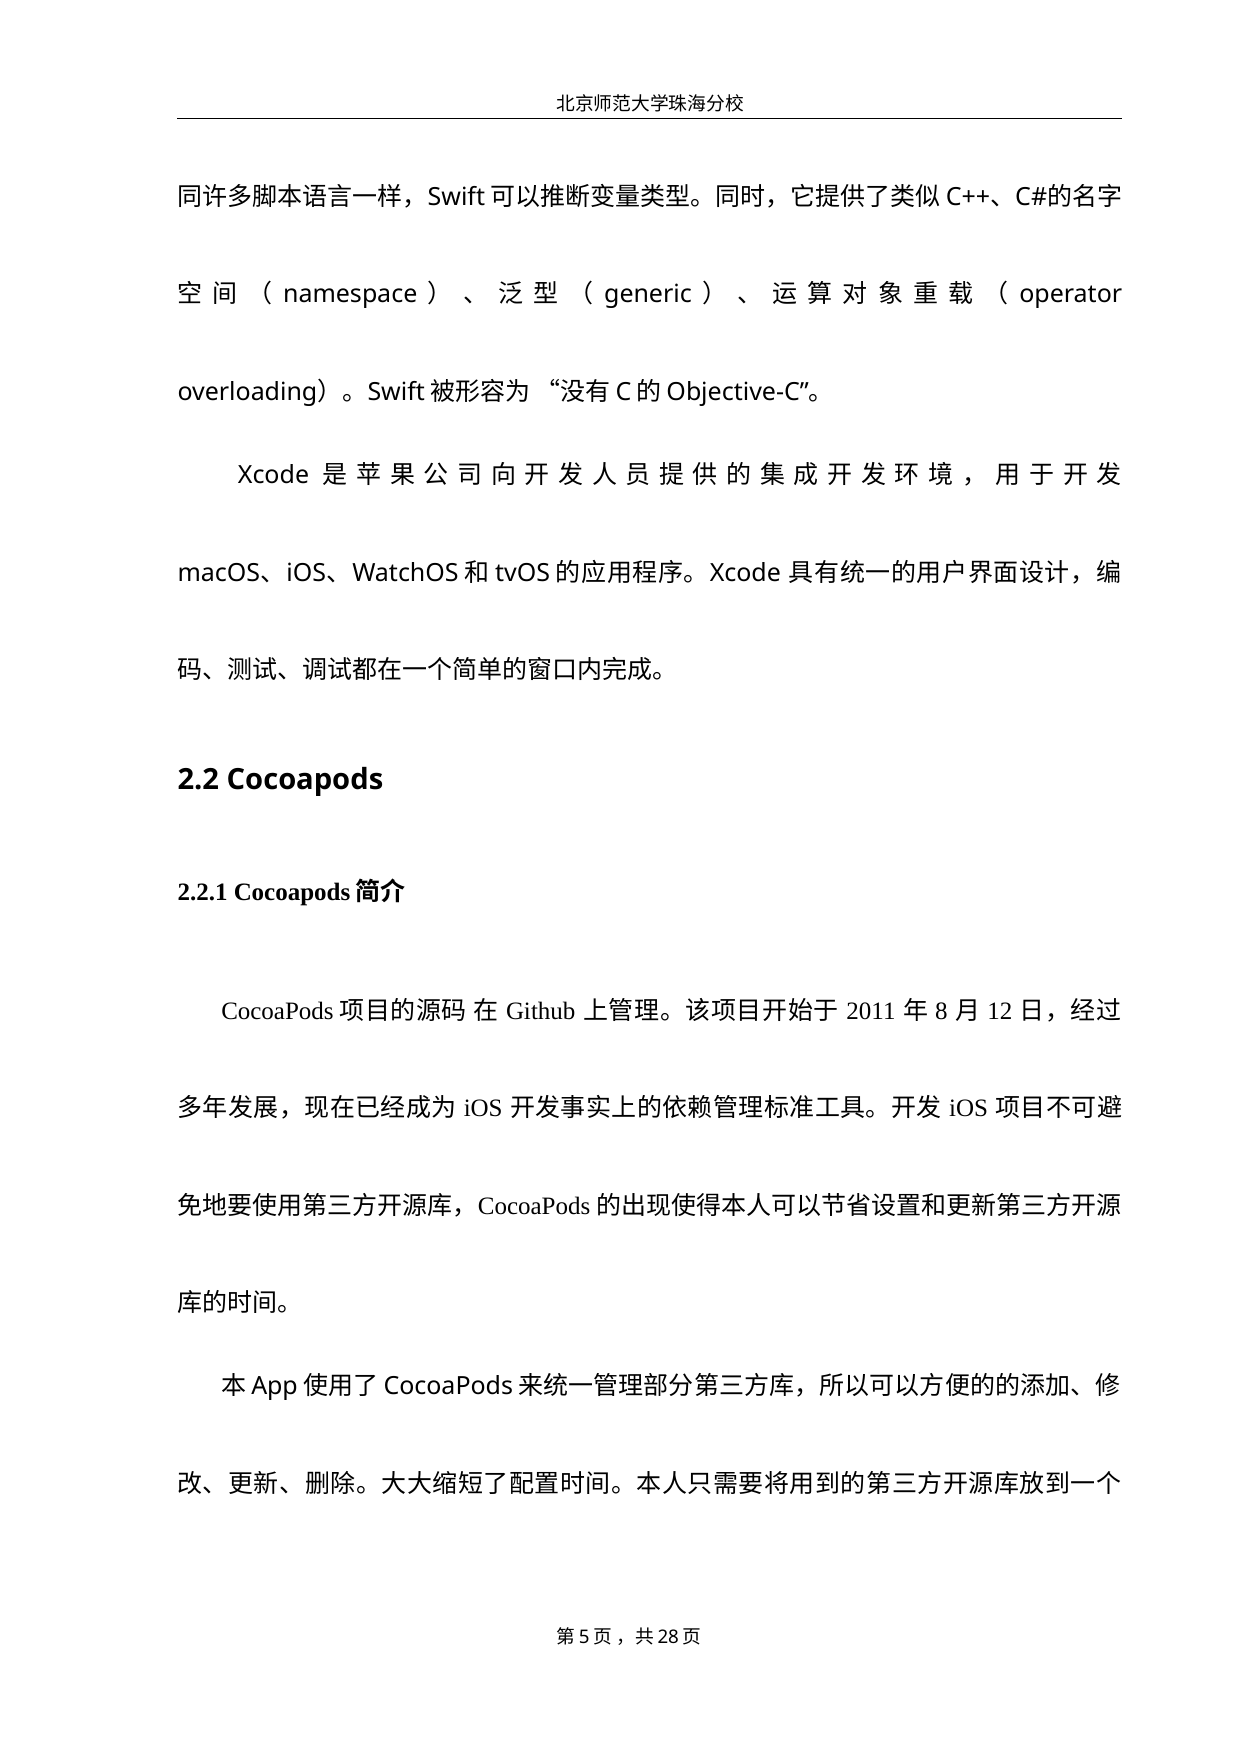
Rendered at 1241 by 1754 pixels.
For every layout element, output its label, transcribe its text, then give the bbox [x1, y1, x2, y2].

subtitle 2.2.1 Cocoapods简介 [177, 857, 1122, 922]
text CocoaPods项目的源码 在 Github 上管理。该项目开始于 2011 年 8 月 12 日，经过多年发展，现在已经成为 iOS 开发事实上的依赖管理标准工具。开发 iOS 项目不可避免地要使用第三方开源库，CocoaPods 的出现使得本人可以节省设置和更新第三方开源库的时间。 [177, 976, 1122, 1333]
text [177, 162, 1122, 422]
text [177, 1351, 1122, 1514]
subtitle 2.2 Cocoapods [177, 745, 1122, 810]
text Xcode是苹果公司向开发人员提供的集成开发环境，用于开发macOS、iOS、WatchOS和tvOS的应用程序。Xcode 具有统一的用户界面设计，编码、测试、调试都在一个简单的窗口内完成。 [177, 440, 1122, 700]
